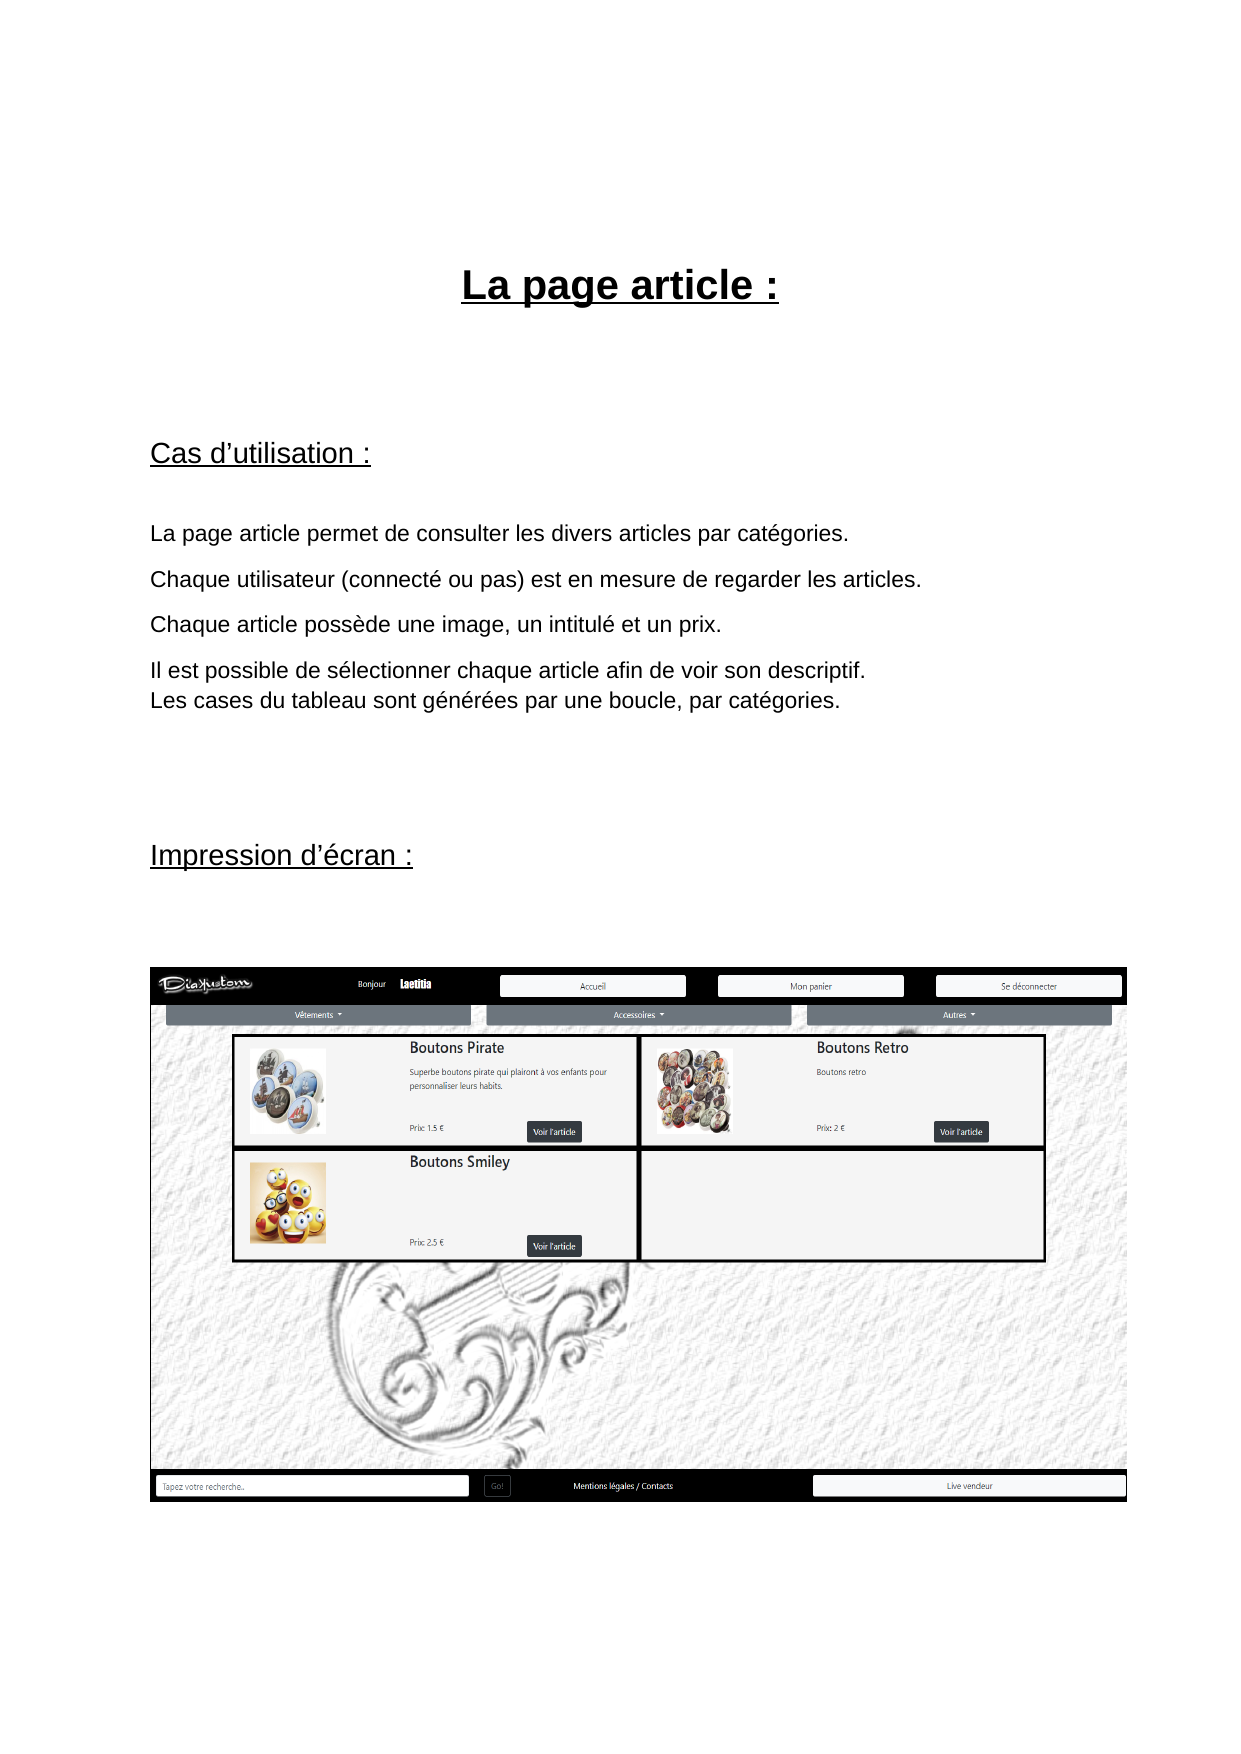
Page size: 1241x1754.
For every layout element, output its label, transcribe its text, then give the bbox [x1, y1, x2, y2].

text Chaque utilisateur (connecté ou pas) est en mesure de regarder les articles. [150, 566, 1090, 592]
text Impression d’écran : [150, 838, 1090, 872]
text Il est possible de sélectionner chaque article afin de voir son descriptif. [150, 657, 1090, 683]
text La page article : [150, 260, 1090, 308]
text Cas d’utilisation : [150, 436, 1090, 470]
text La page article permet de consulter les divers articles par catégories. [150, 520, 1090, 547]
text Chaque article possède une image, un intitulé et un prix. [150, 611, 1090, 638]
picture [150, 967, 1127, 1502]
text Les cases du tableau sont générées par une boucle, par catégories. [150, 687, 1090, 713]
